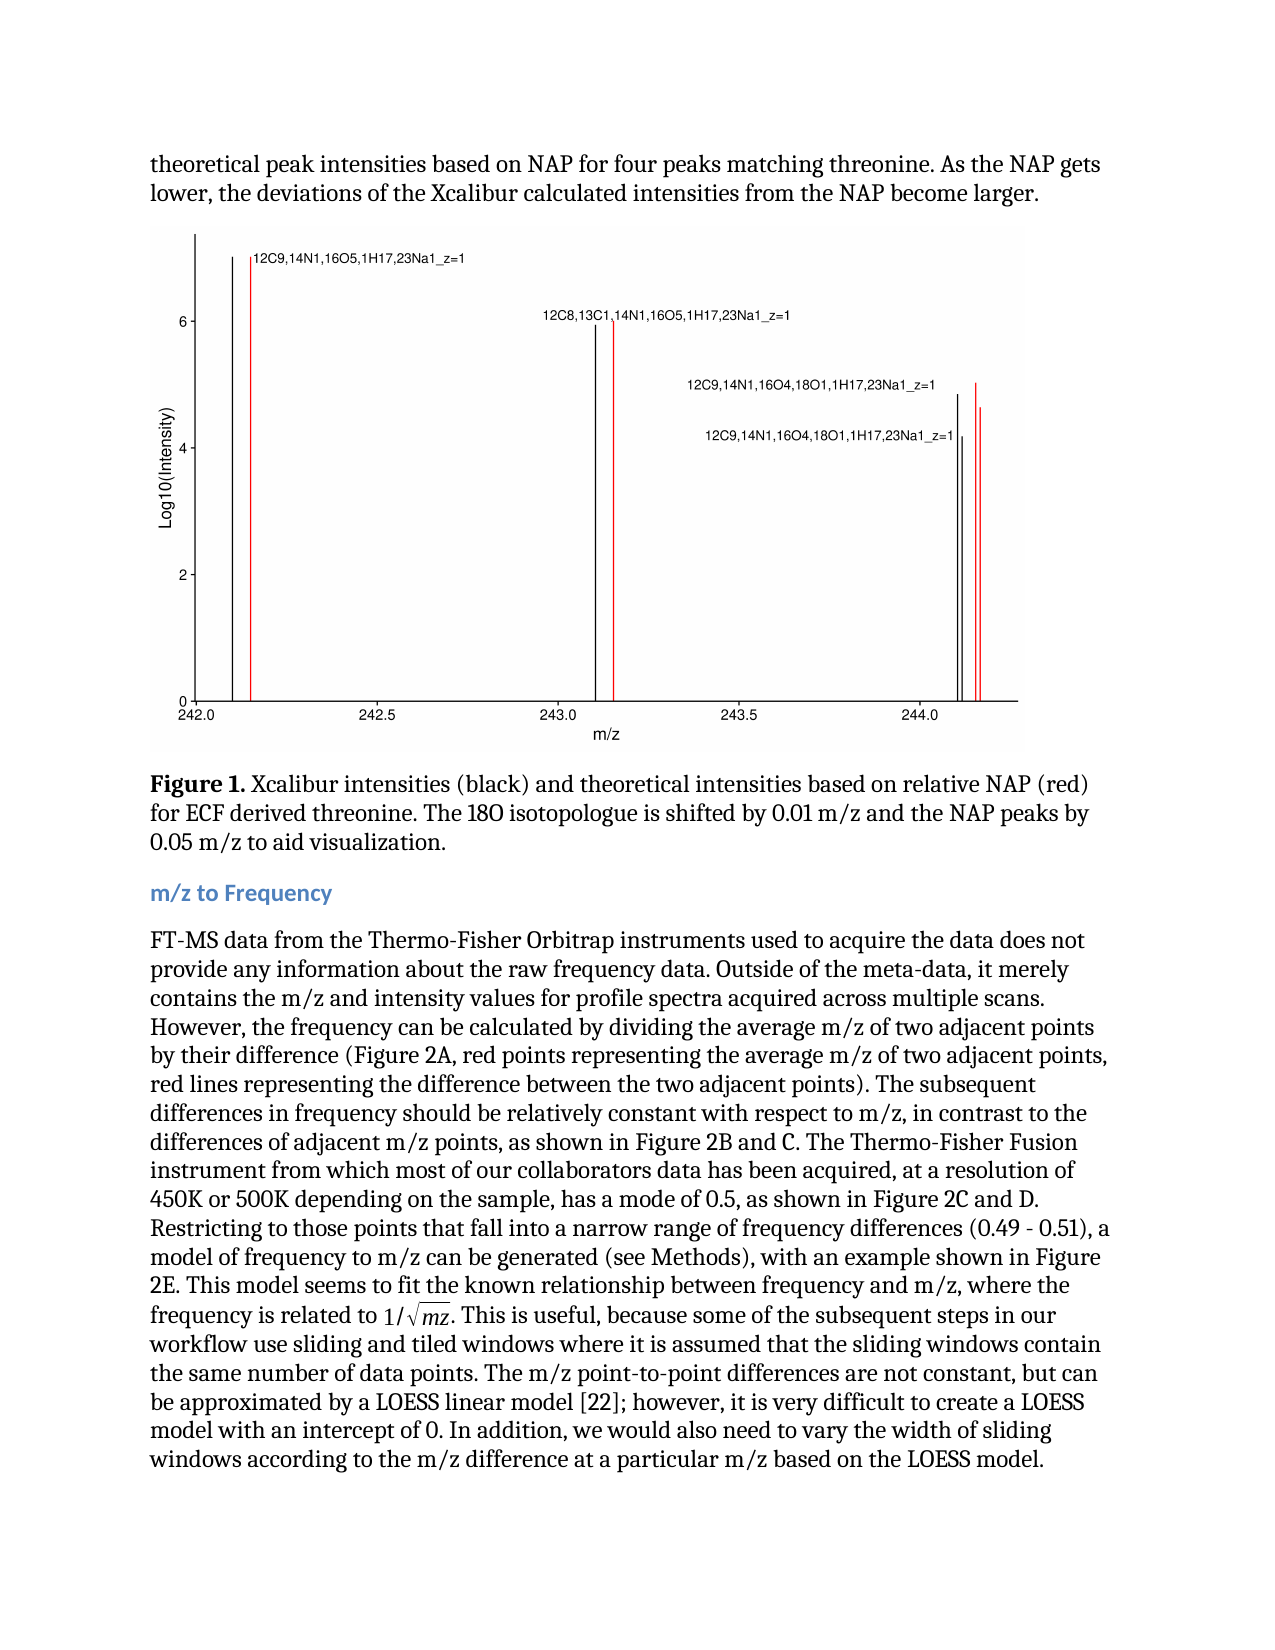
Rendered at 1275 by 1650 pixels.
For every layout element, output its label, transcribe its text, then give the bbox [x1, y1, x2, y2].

text Figure 1. Xcalibur intensities (black) and theoretical intensities based on relative NAP (red) for ECF derived threonine. The 18O isotopologue is shifted by 0.01 m/z and the NAP peaks by 0.05 m/z to aid visualization. [150, 770, 1125, 856]
picture [150, 226, 1025, 752]
subtitle m/z to Frequency [150, 877, 1125, 908]
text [150, 150, 1125, 207]
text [150, 926, 1125, 1474]
